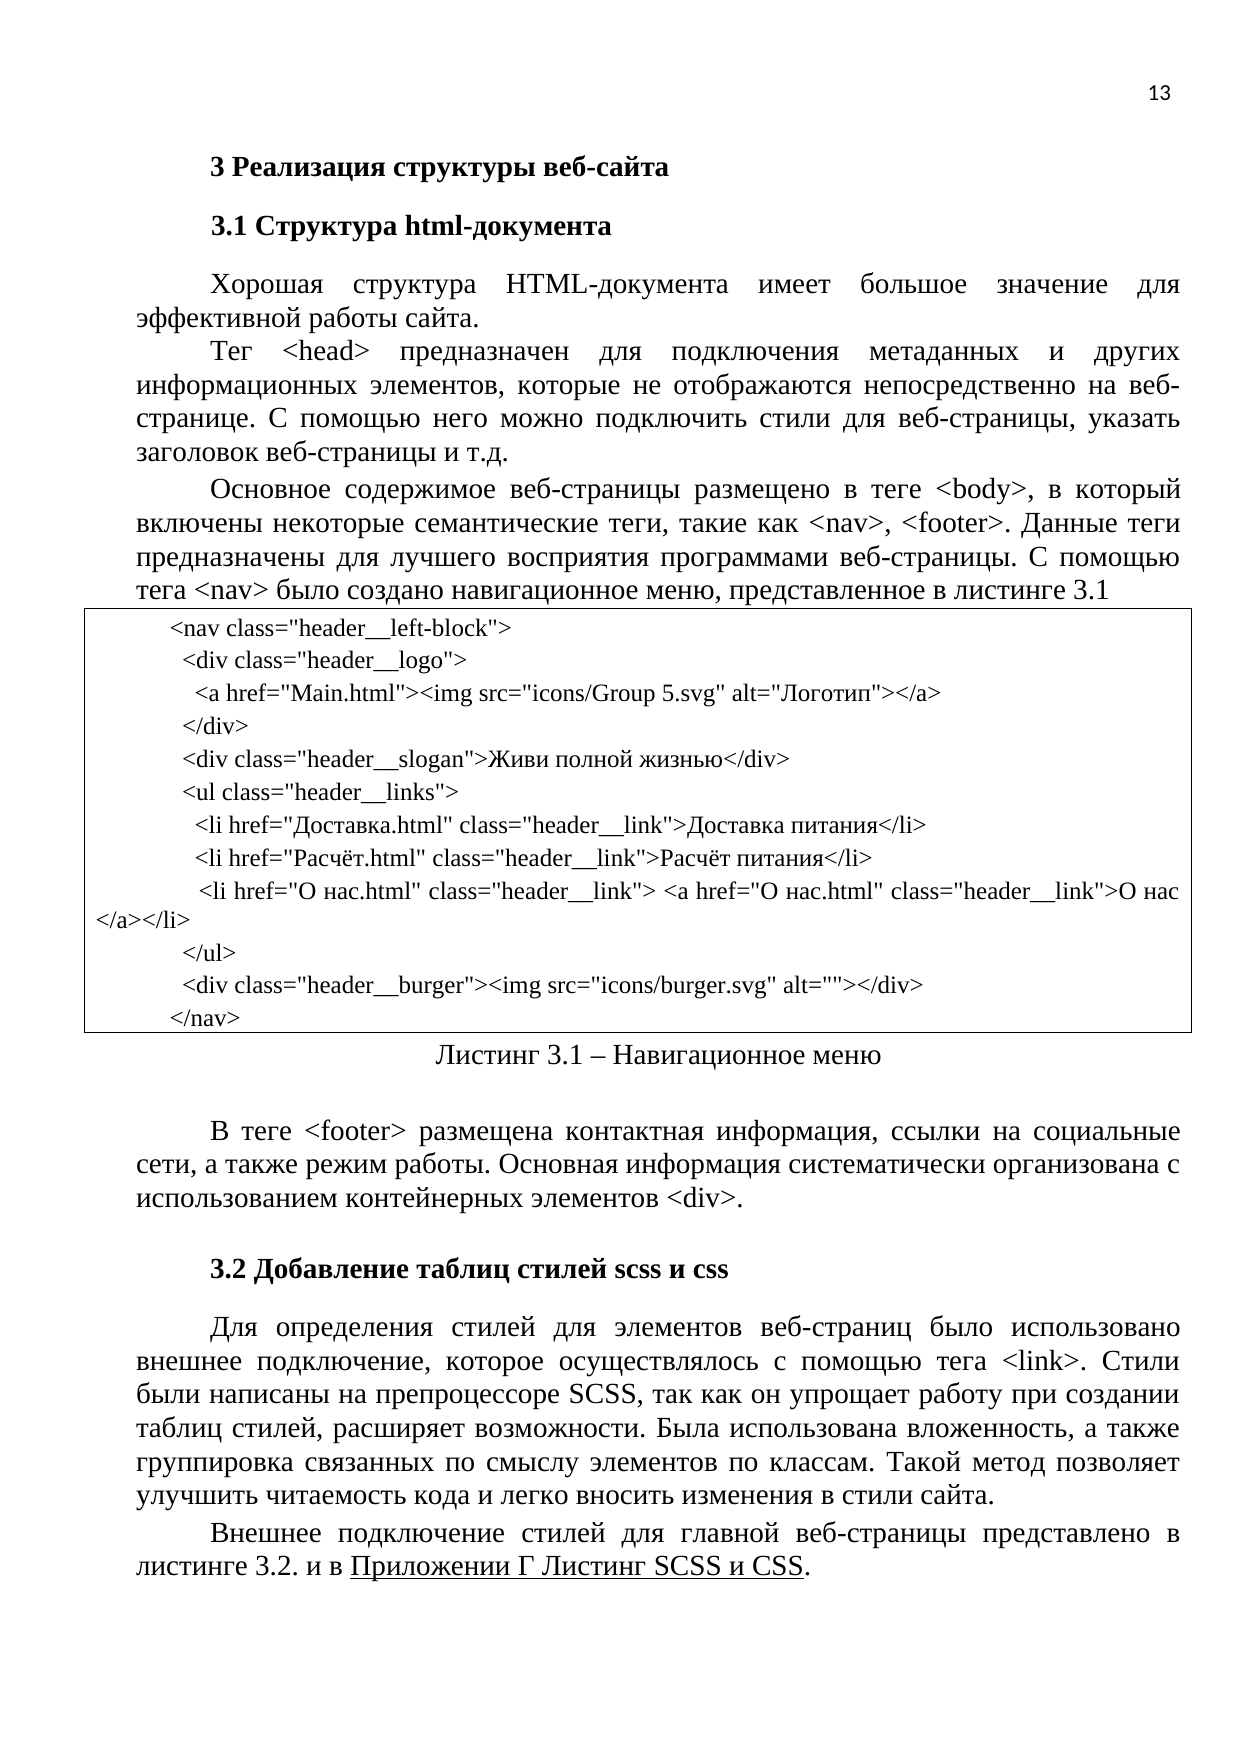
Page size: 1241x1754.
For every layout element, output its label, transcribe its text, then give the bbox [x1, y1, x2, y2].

text Хорошая структура HTML-документа имеет большое значение для эффективной работы сайта. [136, 266, 1181, 333]
text В теге <footer> размещена контактная информация, ссылки на социальные сети, а также режим работы. Основная информация систематически организована с использованием контейнерных элементов <div>. [136, 1113, 1181, 1213]
subtitle 3 Реализация структуры веб-сайта [136, 149, 1181, 183]
subtitle 3.2 Добавление таблиц стилей scss и css [136, 1251, 1181, 1284]
text Тег <head> предназначен для подключения метаданных и других информационных элементов, которые не отображаются непосредственно на веб-странице. С помощью него можно подключить стили для веб-страницы, указать заголовок веб-страницы и т.д. [136, 333, 1181, 467]
text Для определения стилей для элементов веб-страниц было использовано внешнее подключение, которое осуществлялось с помощью тега <link>. Стили были написаны на препроцессоре SCSS, так как он упрощает работу при создании таблиц стилей, расширяет возможности. Была использована вложенность, а также группировка связанных по смыслу элементов по классам. Такой метод позволяет улучшить читаемость кода и легко вносить изменения в стили сайта. [136, 1309, 1181, 1511]
text Внешнее подключение стилей для главной веб-страницы представлено в листинге 3.2. и в Приложении Г Листинг SCSS и CSS. [136, 1515, 1181, 1582]
text Основное содержимое веб-страницы размещено в теге <body>, в который включены некоторые семантические теги, такие как <nav>, <footer>. Данные теги предназначены для лучшего восприятия программами веб-страницы. С помощью тега <nav> было создано навигационное меню, представленное в листинге 3.1 [136, 472, 1181, 606]
table_header <nav class="header__left-block"> <div class="header__logo"> <a href="Main.html"><img src="icons/Group 5.svg" alt="Логотип"></a> </div> <div class="header__slogan">Живи полной жизнью</div> <ul class="header__links"> <li href="Доставка.html" class="header__link">Доставка питания</li> <li href="Расчёт.html" class="header__link">Расчёт питания</li> <li href="О нас.html" class="header__link"> <a href="О нас.html" class="header__link">О нас </a></li> </ul> <div class="header__burger"><img src="icons/burger.svg" alt=""></div> </nav> [85, 609, 1191, 1032]
text Листинг 3.1 – Навигационное меню [136, 1033, 1181, 1071]
subtitle 3.1 Структура html-документа [136, 208, 1181, 241]
